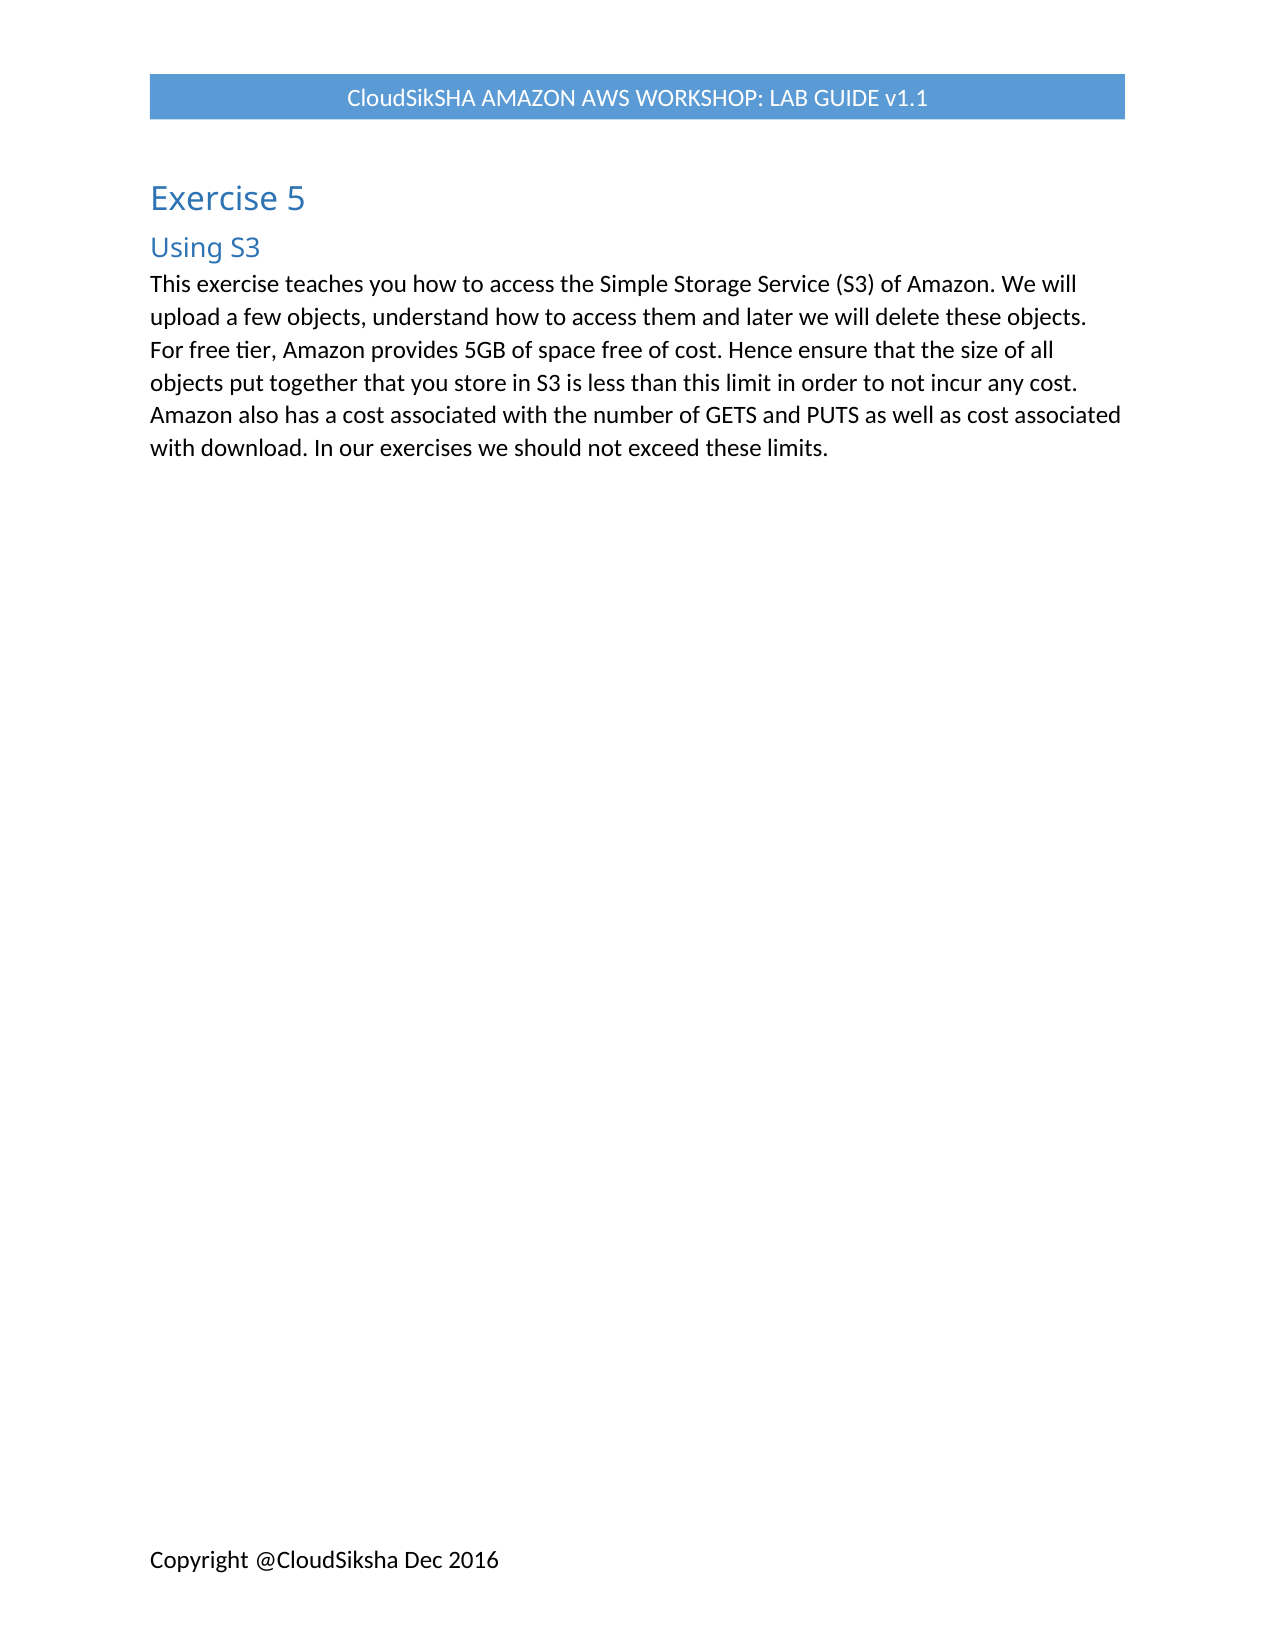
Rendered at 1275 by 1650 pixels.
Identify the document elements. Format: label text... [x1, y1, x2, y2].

subtitle Exercise 5 [150, 175, 1125, 220]
text This exercise teaches you how to access the Simple Storage Service (S3) of Amazon. We will upload a few objects, understand how to access them and later we will delete these objects. For free tier, Amazon provides 5GB of space free of cost. Hence ensure that the size of all objects put together that you store in S3 is less than this limit in order to not incur any cost. Amazon also has a cost associated with the number of GETS and PUTS as well as cost associated with download. In our exercises we should not exceed these limits. [150, 268, 1125, 463]
subtitle Using S3 [150, 228, 1125, 265]
